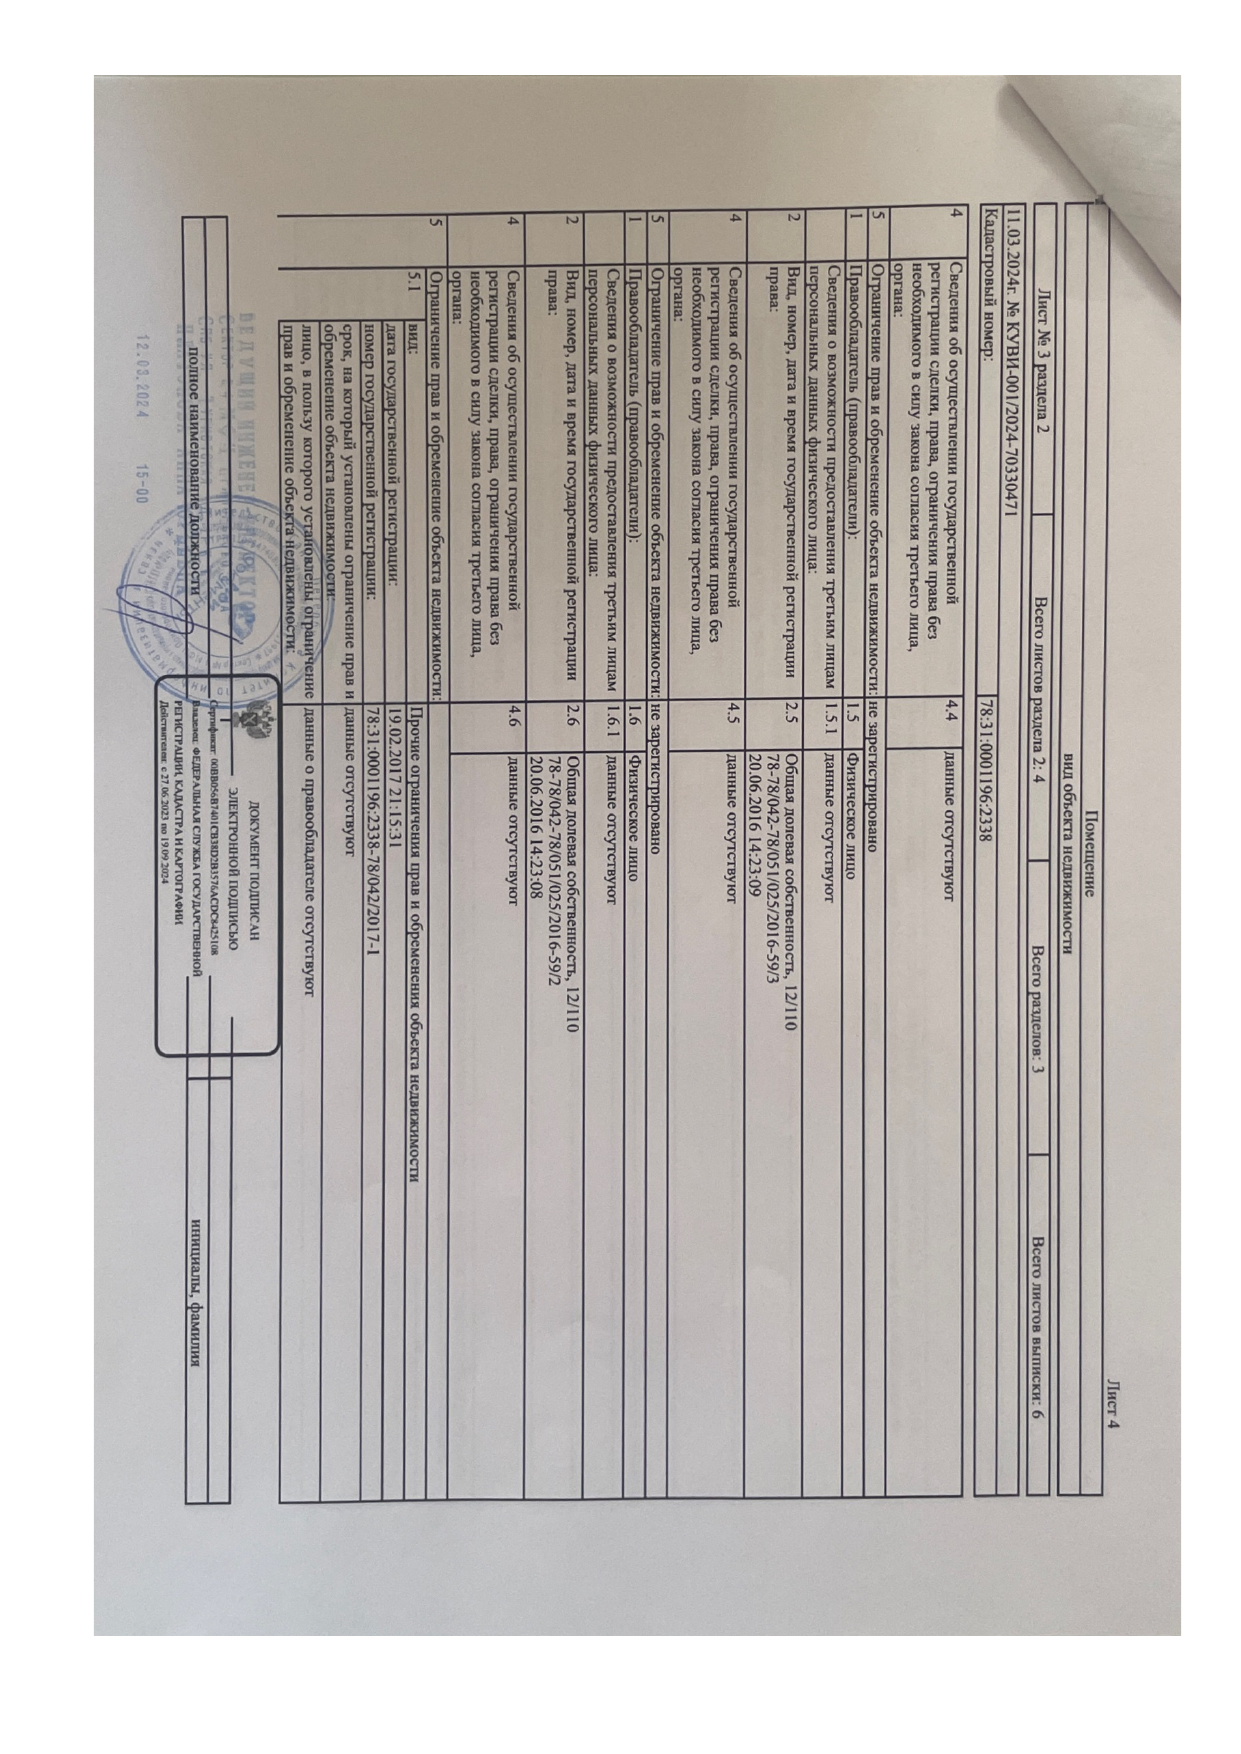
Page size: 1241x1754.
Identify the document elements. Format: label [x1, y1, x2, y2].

picture [93, 75, 1182, 1636]
